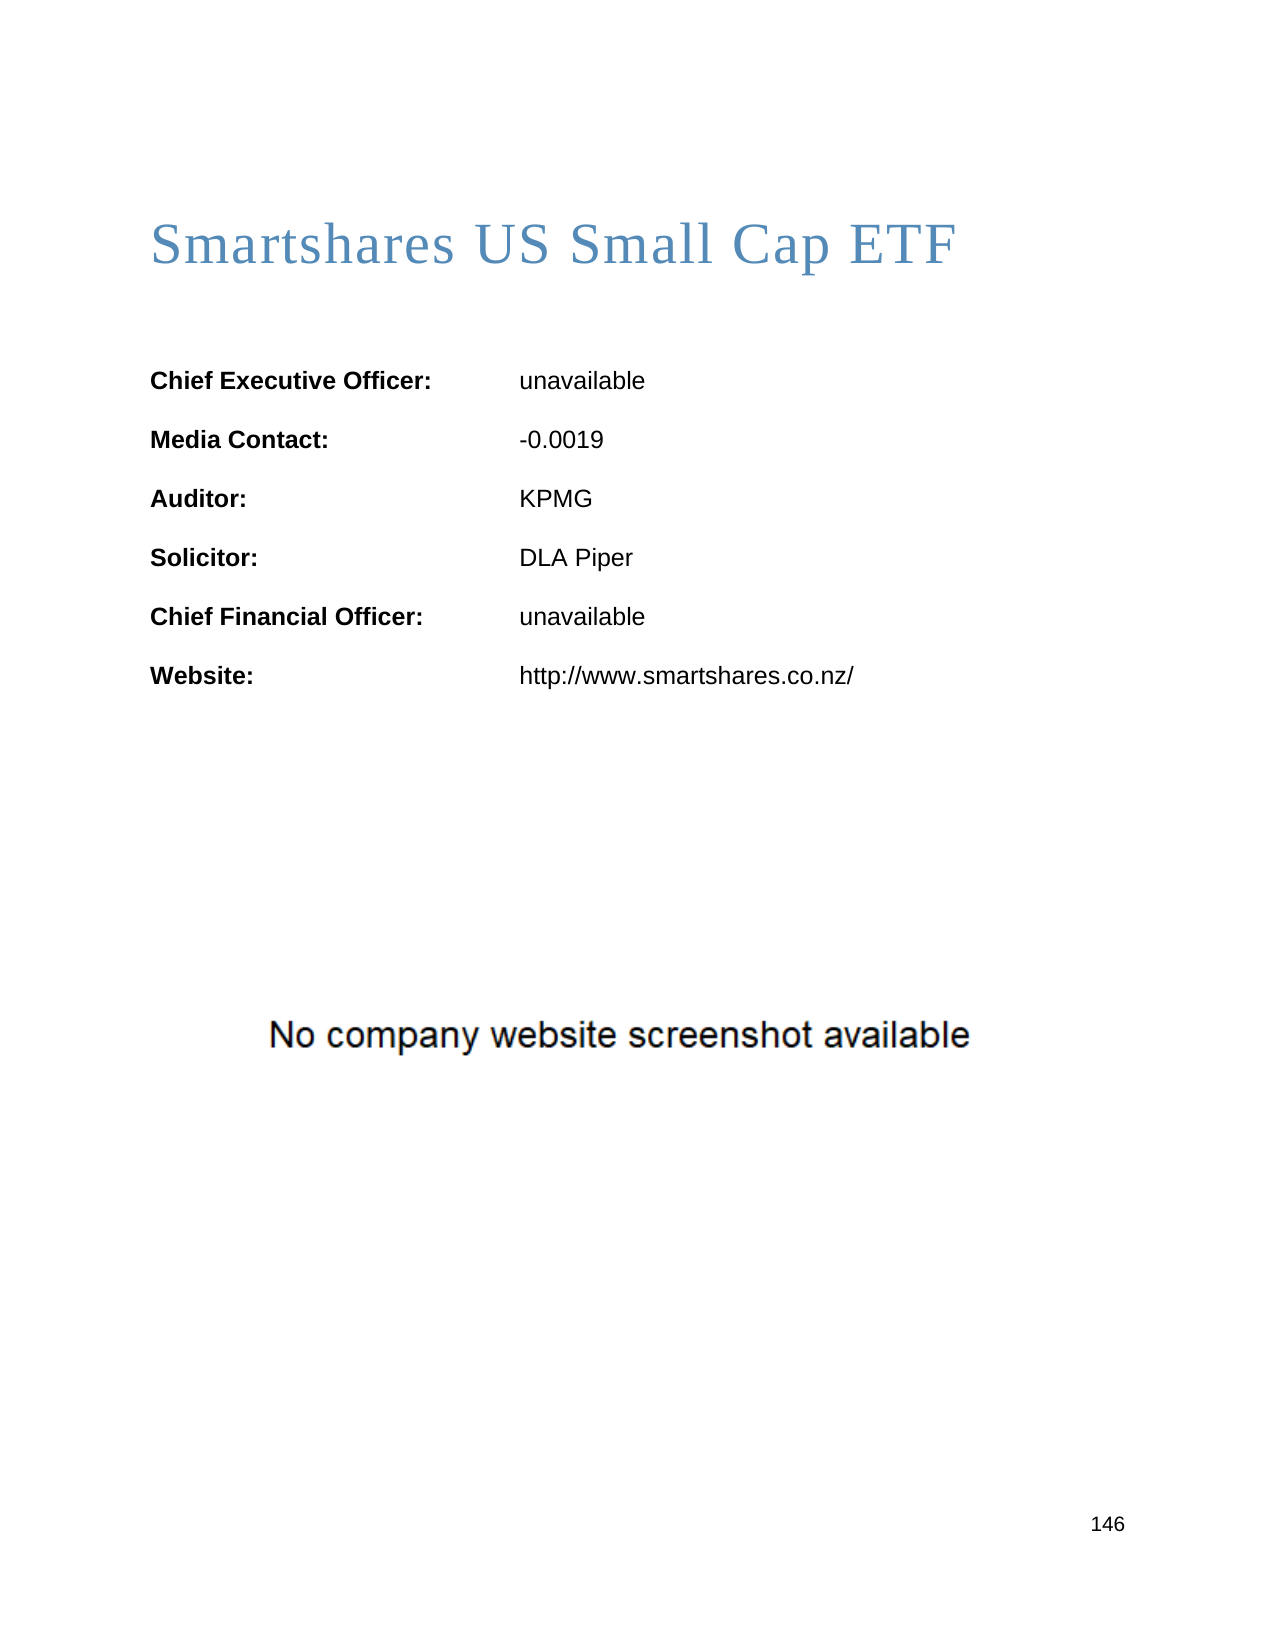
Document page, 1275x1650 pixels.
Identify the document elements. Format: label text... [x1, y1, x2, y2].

table_cell Website: [139, 654, 508, 713]
table_cell Media Contact: [139, 418, 508, 477]
table_cell KPMG [508, 477, 1113, 536]
table_cell unavailable [508, 595, 1113, 654]
table_header Chief Executive Officer: [139, 359, 508, 418]
picture [150, 785, 1091, 1284]
table_cell DLA Piper [508, 536, 1113, 595]
table_cell Chief Financial Officer: [139, 595, 508, 654]
table_cell Auditor: [139, 477, 508, 536]
subtitle Smartshares US Small Cap ETF [150, 209, 1125, 276]
table_header unavailable [508, 359, 1113, 418]
table_cell Solicitor: [139, 536, 508, 595]
table_cell http://www.smartshares.co.nz/ [508, 654, 1113, 713]
table_cell -0.0019 [508, 418, 1113, 477]
